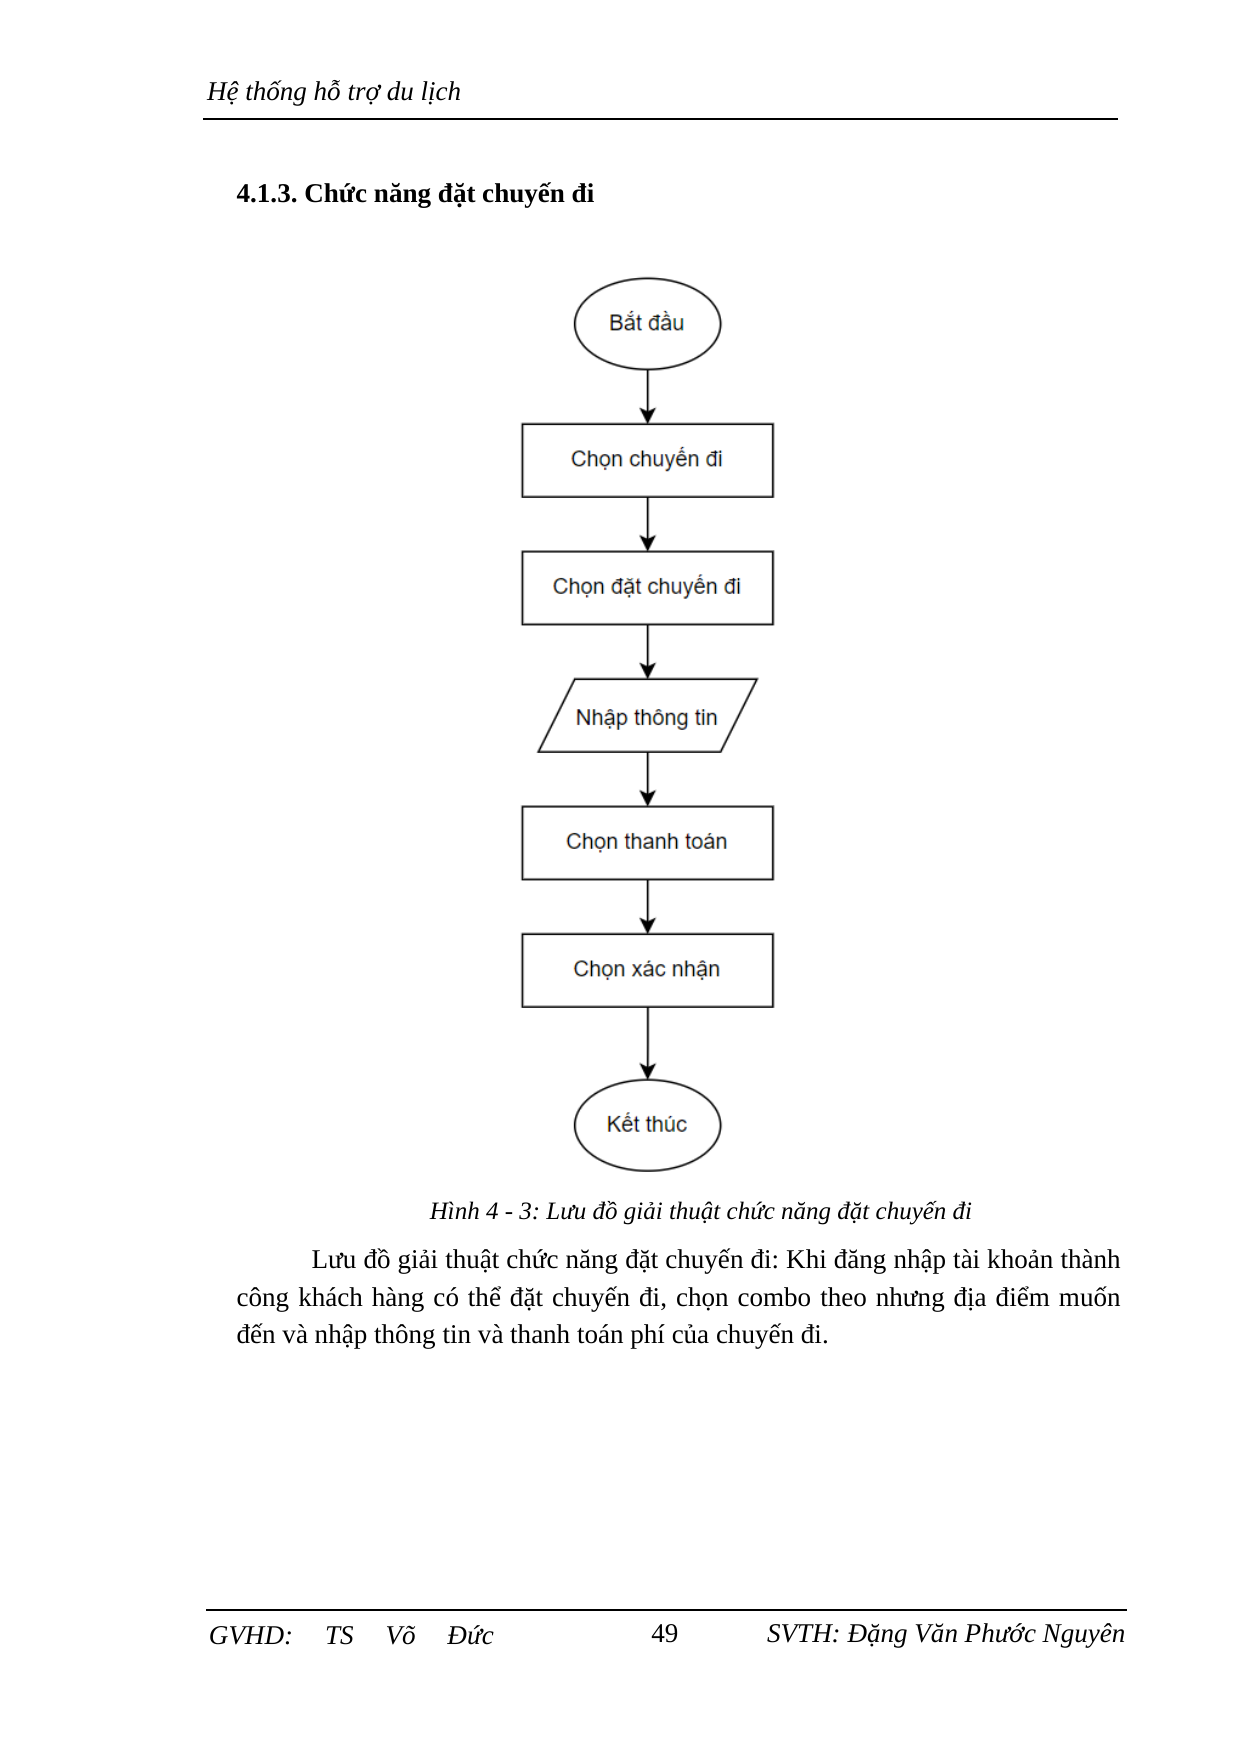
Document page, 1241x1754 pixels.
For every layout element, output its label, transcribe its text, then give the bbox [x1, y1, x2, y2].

subtitle Chức năng đặt chuyến đi [236, 177, 1122, 208]
text Hình 4 - 3: Lưu đồ giải thuật chức năng đặt chuyến đi [207, 1196, 1122, 1225]
picture [291, 227, 1038, 1178]
text Lưu đồ giải thuật chức năng đặt chuyến đi: Khi đăng nhập tài khoản thành công khách hàng có thể đặt chuyến đi, chọn combo theo nhưng địa điểm muốn đến và nhập thông tin và thanh toán phí của chuyến đi. [236, 1243, 1122, 1349]
